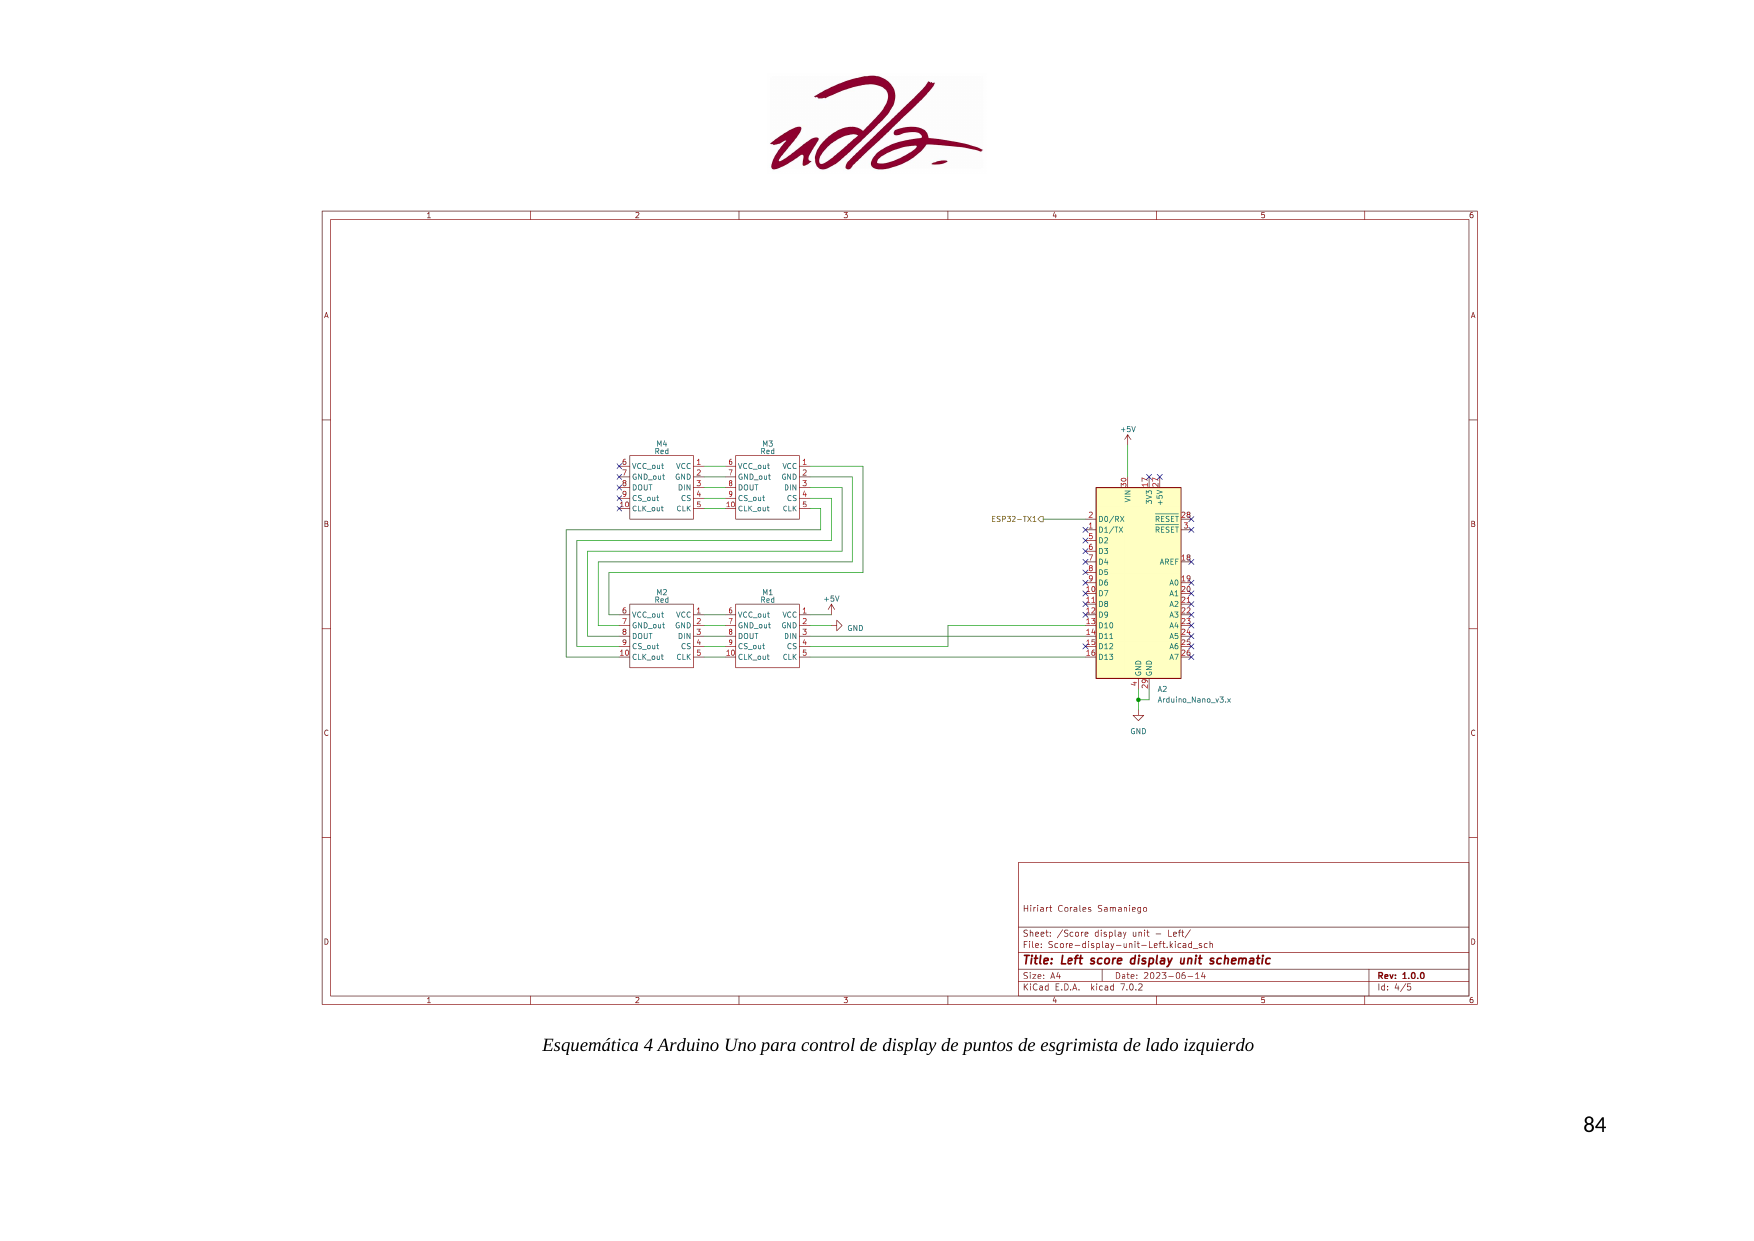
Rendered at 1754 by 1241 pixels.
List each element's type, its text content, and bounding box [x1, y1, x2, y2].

text Esquemática 4 Arduino Uno para control de display de puntos de esgrimista de lado izquierdo [192, 1033, 1606, 1055]
picture [314, 201, 1484, 1009]
picture [766, 73, 988, 174]
